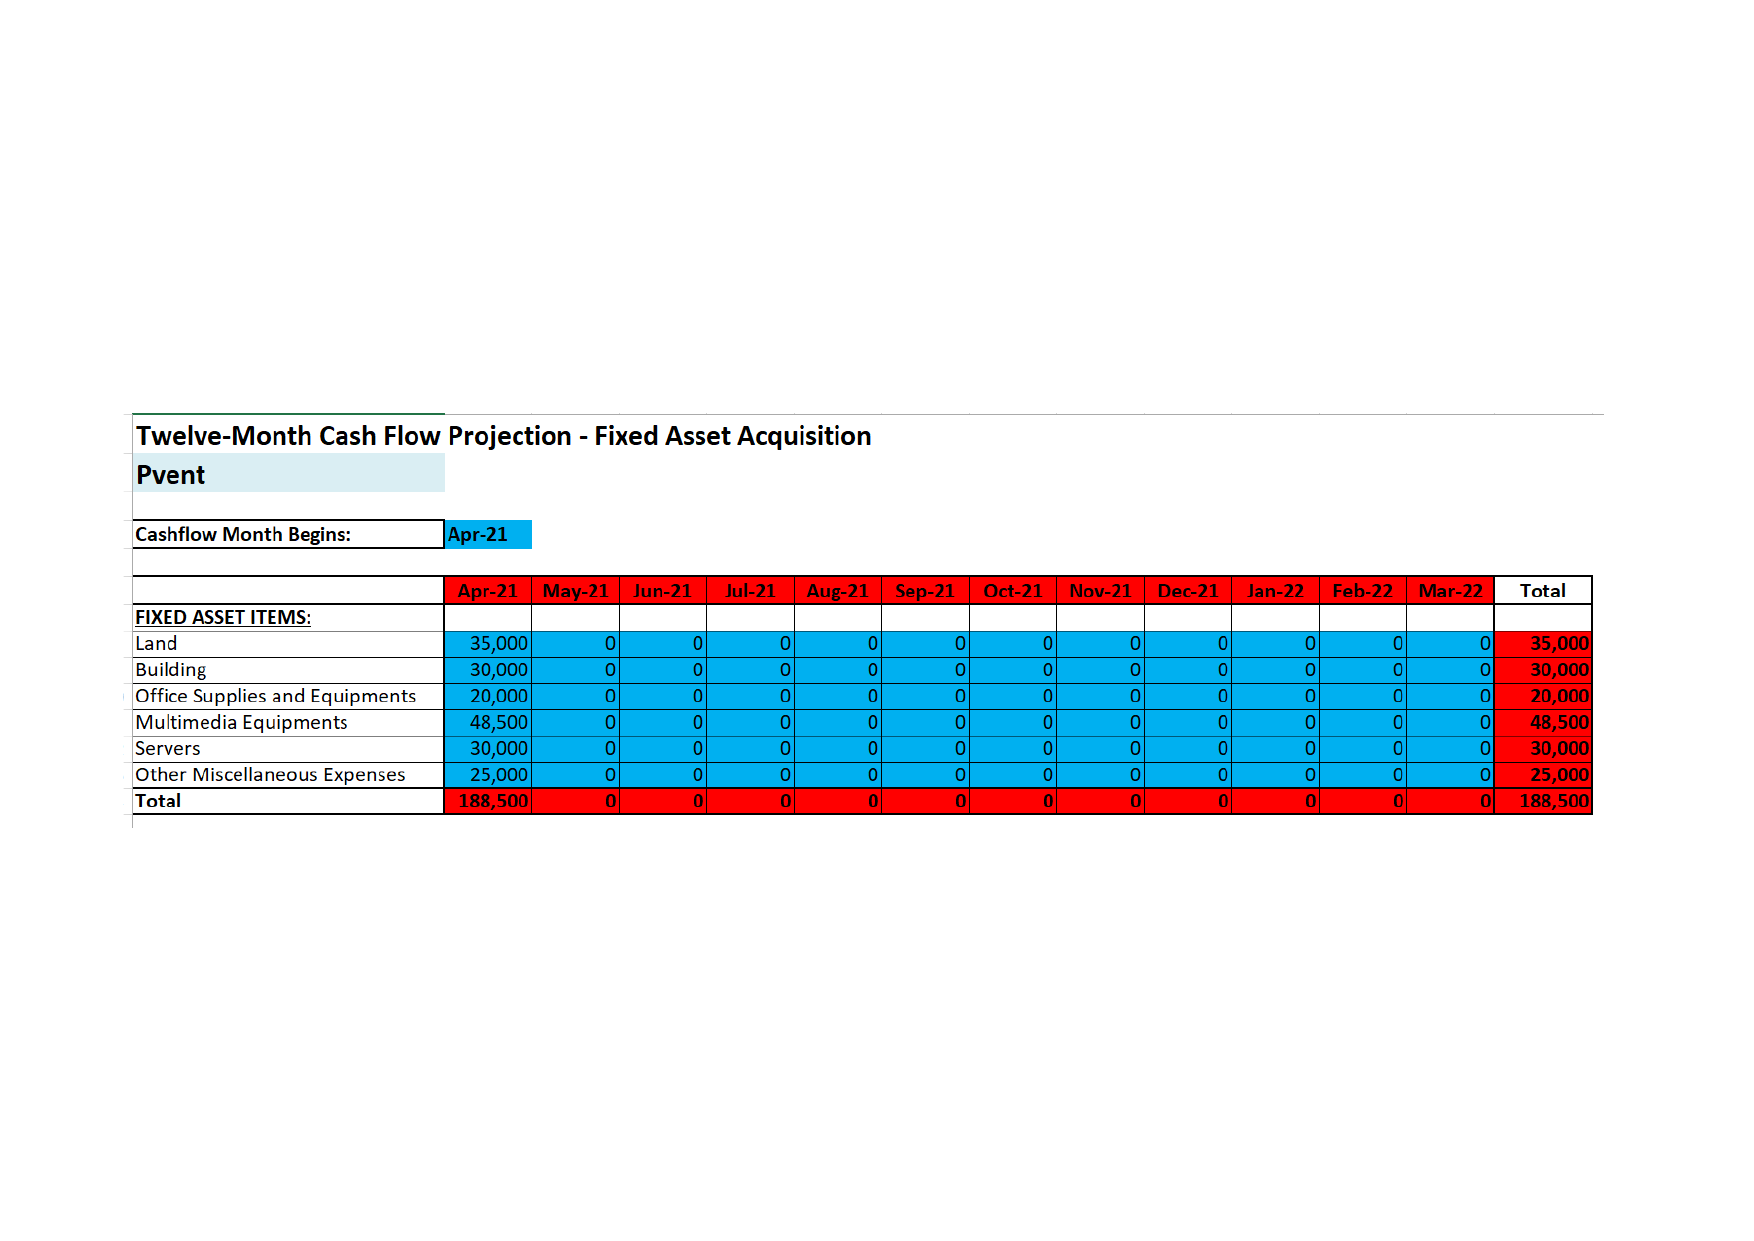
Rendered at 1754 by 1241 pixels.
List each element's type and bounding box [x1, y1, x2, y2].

picture [123, 413, 1604, 828]
